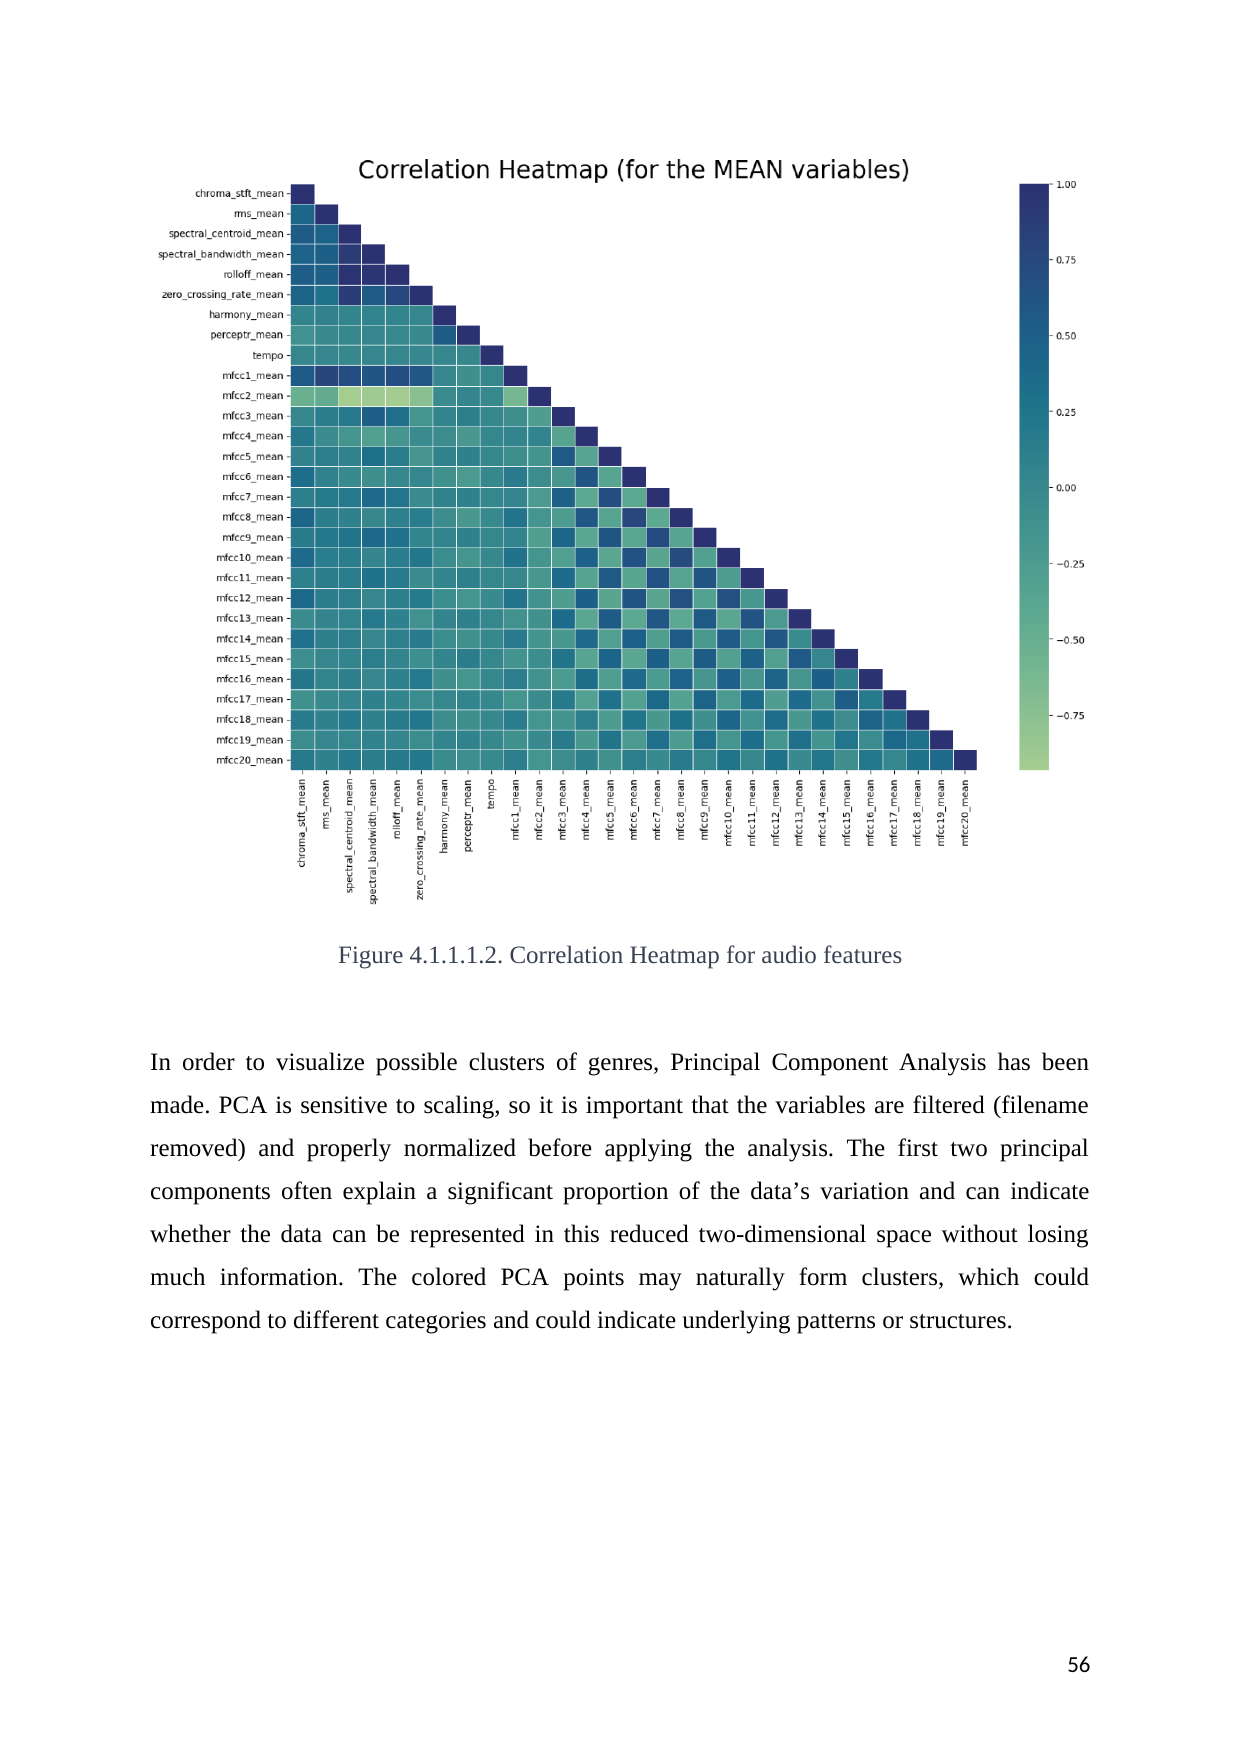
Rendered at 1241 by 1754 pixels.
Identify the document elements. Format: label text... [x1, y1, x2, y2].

text Figure 4.1.1.1.2. Correlation Heatmap for audio features [150, 940, 1090, 968]
picture [150, 150, 1091, 910]
text In order to visualize possible clusters of genres, Principal Component Analysis has been made. PCA is sensitive to scaling, so it is important that the variables are filtered (filename removed) and properly normalized before applying the analysis. The first two principal components often explain a significant proportion of the data’s variation and can indicate whether the data can be represented in this reduced two-dimensional space without losing much information. The colored PCA points may naturally form clusters, which could correspond to different categories and could indicate underlying patterns or structures. [150, 1047, 1090, 1334]
